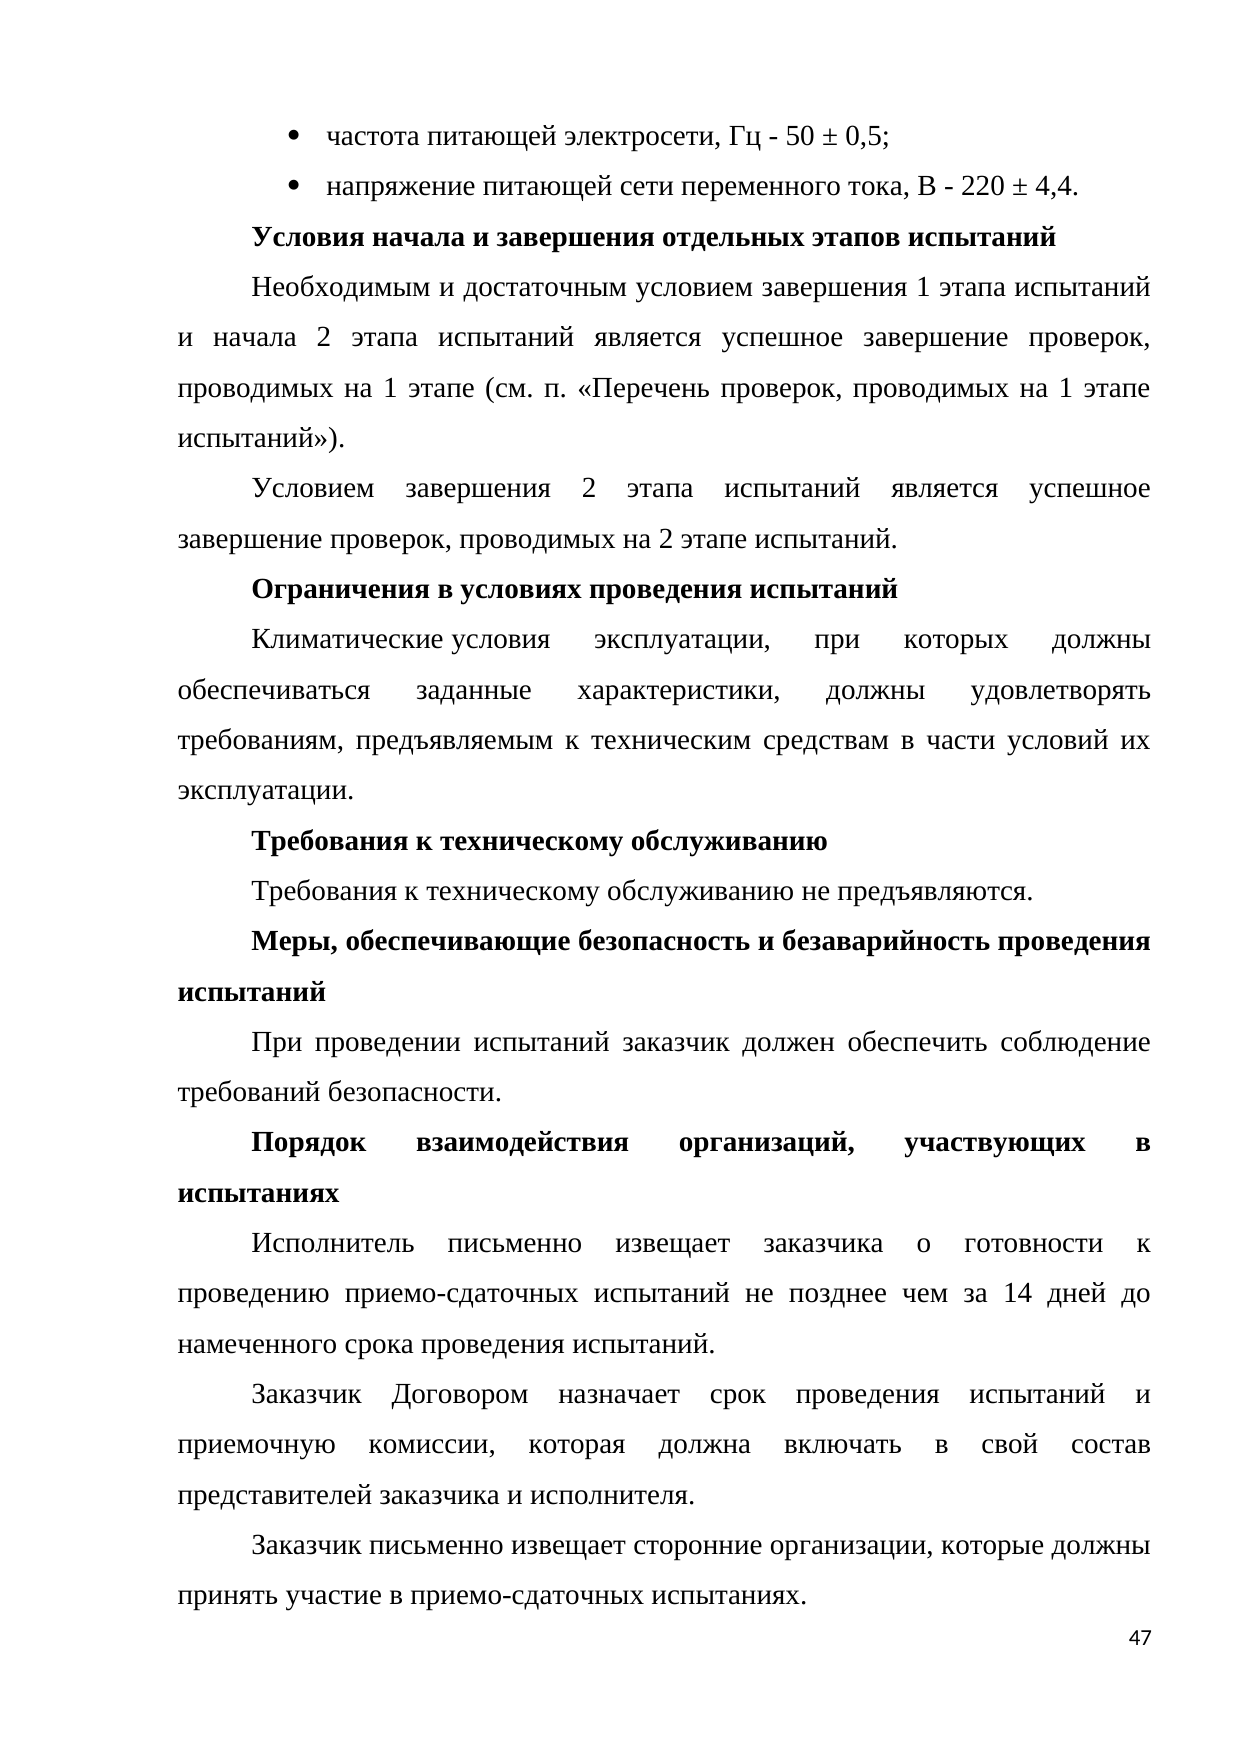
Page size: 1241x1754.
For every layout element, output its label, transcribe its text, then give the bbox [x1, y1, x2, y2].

list частота питающей электросети, Гц - 50 ± 0,5; [288, 118, 1152, 152]
text Ограничения в условиях проведения испытаний [177, 571, 1152, 605]
list напряжение питающей сети переменного тока, В - 220 ± 4,4. [288, 168, 1152, 202]
text Условием завершения 2 этапа испытаний является успешное завершение проверок, проводимых на 2 этапе испытаний. [177, 471, 1152, 554]
text Исполнитель письменно извещает заказчика о готовности к проведению приемо-сдаточных испытаний не позднее чем за 14 дней до намеченного срока проведения испытаний. [177, 1225, 1152, 1359]
text Необходимым и достаточным условием завершения 1 этапа испытаний и начала 2 этапа испытаний является успешное завершение проверок, проводимых на 1 этапе (см. п. «Перечень проверок, проводимых на 1 этапе испытаний»). [177, 269, 1152, 454]
text Заказчик Договором назначает срок проведения испытаний и приемочную комиссии, которая должна включать в свой состав представителей заказчика и исполнителя. [177, 1376, 1152, 1510]
text Меры, обеспечивающие безопасность и безаварийность проведения испытаний [177, 923, 1152, 1007]
text Климатические условия эксплуатации, при которых должны обеспечиваться заданные характеристики, должны удовлетворять требованиям, предъявляемым к техническим средствам в части условий их эксплуатации. [177, 621, 1152, 806]
text При проведении испытаний заказчик должен обеспечить соблюдение требований безопасности. [177, 1024, 1152, 1108]
text Требования к техническому обслуживанию не предъявляются. [177, 873, 1152, 907]
text Порядок взаимодействия организаций, участвующих в испытаниях [177, 1124, 1152, 1208]
text Заказчик письменно извещает сторонние организации, которые должны принять участие в приемо-сдаточных испытаниях. [177, 1527, 1152, 1611]
text Условия начала и завершения отдельных этапов испытаний [177, 219, 1152, 252]
text Требования к техническому обслуживанию [177, 823, 1152, 856]
